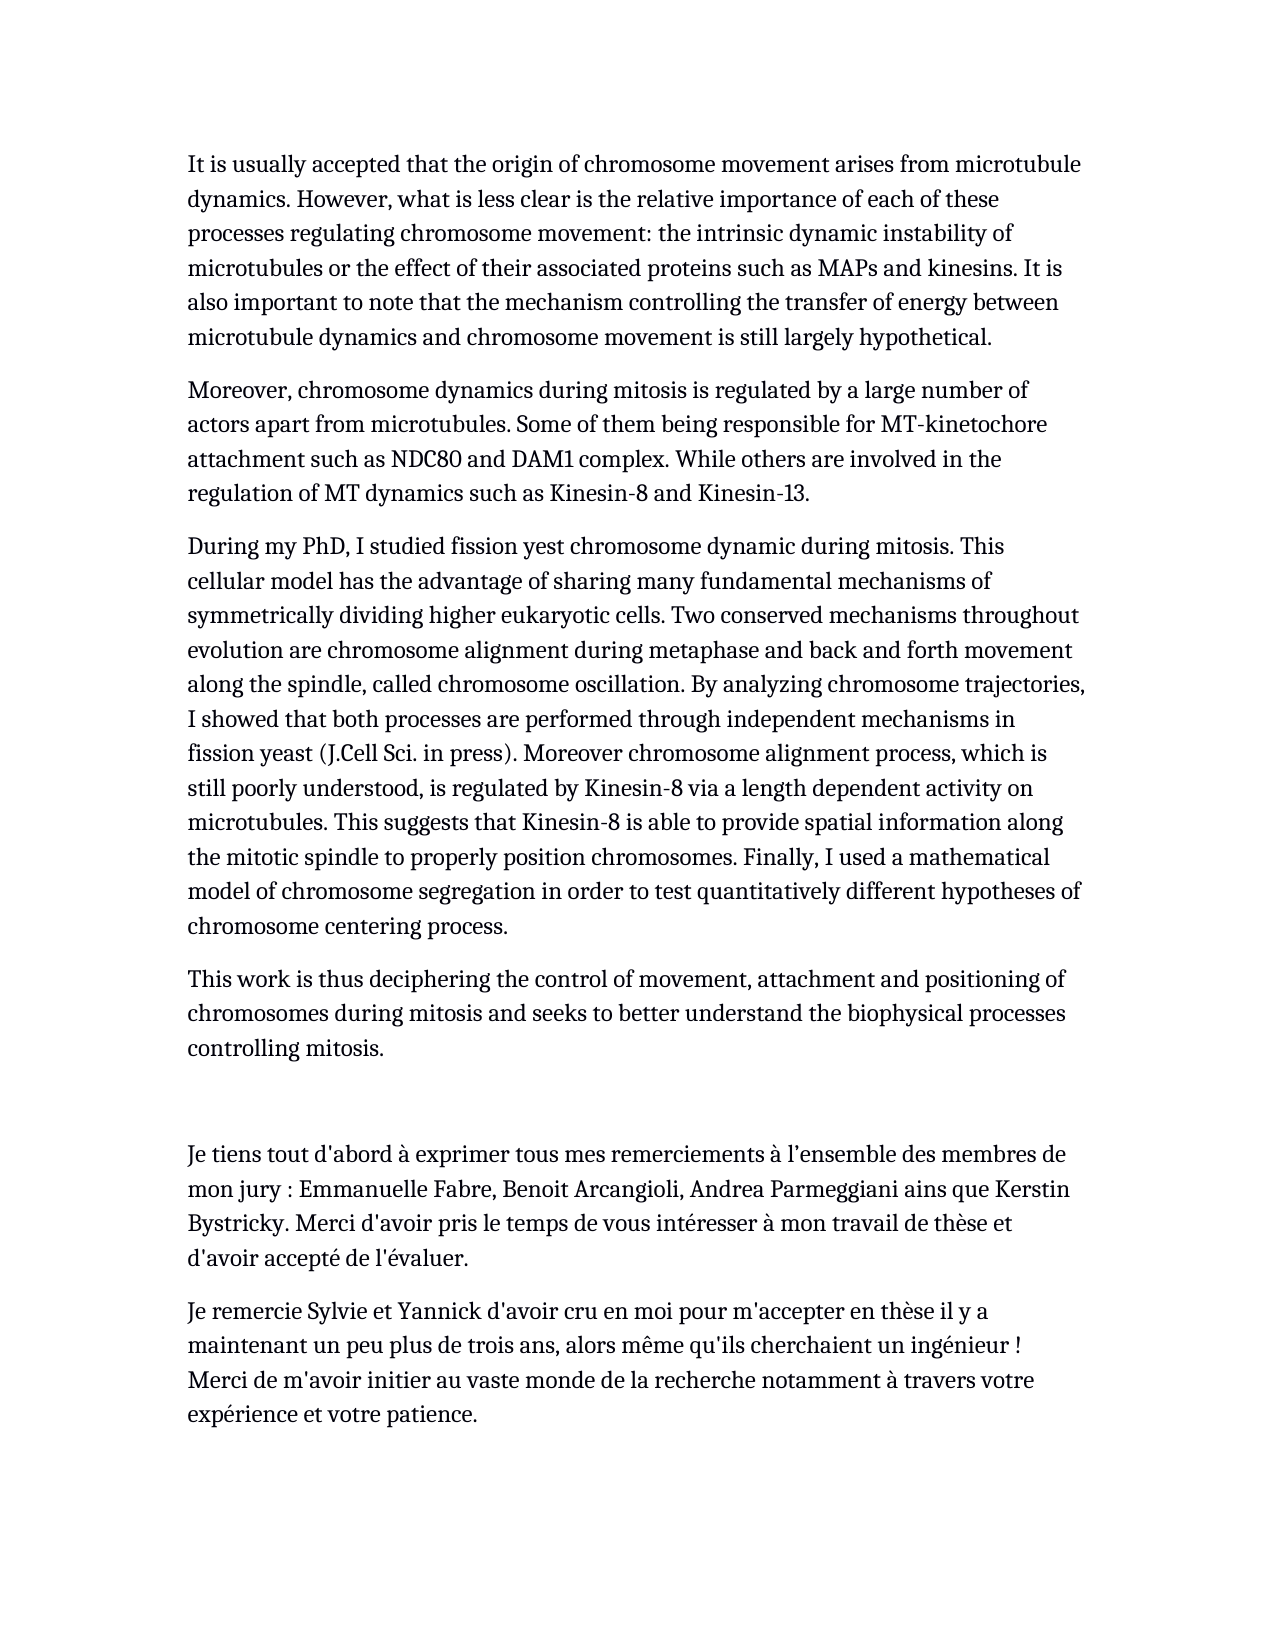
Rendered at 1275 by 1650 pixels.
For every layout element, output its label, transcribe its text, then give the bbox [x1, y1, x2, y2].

text Je remercie Sylvie et Yannick d'avoir cru en moi pour m'accepter en thèse il y a maintenant un peu plus de trois ans, alors même qu'ils cherchaient un ingénieur ! Merci de m'avoir initier au vaste monde de la recherche notamment à travers votre expérience et votre patience. [187, 1297, 1087, 1429]
text During my PhD, I studied fission yest chromosome dynamic during mitosis. This cellular model has the advantage of sharing many fundamental mechanisms of symmetrically dividing higher eukaryotic cells. Two conserved mechanisms throughout evolution are chromosome alignment during metaphase and back and forth movement along the spindle, called chromosome oscillation. By analyzing chromosome trajectories, I showed that both processes are performed through independent mechanisms in fission yeast (J.Cell Sci. in press). Moreover chromosome alignment process, which is still poorly understood, is regulated by Kinesin-8 via a length dependent activity on microtubules. This suggests that Kinesin-8 is able to provide spatial information along the mitotic spindle to properly position chromosomes. Finally, I used a mathematical model of chromosome segregation in order to test quantitatively different hypotheses of chromosome centering process. [187, 532, 1087, 940]
text Moreover, chromosome dynamics during mitosis is regulated by a large number of actors apart from microtubules. Some of them being responsible for MT-kinetochore attachment such as NDC80 and DAM1 complex. While others are involved in the regulation of MT dynamics such as Kinesin-8 and Kinesin-13. [187, 376, 1087, 508]
text It is usually accepted that the origin of chromosome movement arises from microtubule dynamics. However, what is less clear is the relative importance of each of these processes regulating chromosome movement: the intrinsic dynamic instability of microtubules or the effect of their associated proteins such as MAPs and kinesins. It is also important to note that the mechanism controlling the transfer of energy between microtubule dynamics and chromosome movement is still largely hypothetical. [187, 150, 1087, 351]
text This work is thus deciphering the control of movement, attachment and positioning of chromosomes during mitosis and seeks to better understand the biophysical processes controlling mitosis. [187, 965, 1087, 1062]
text Je tiens tout d'abord à exprimer tous mes remerciements à l’ensemble des membres de mon jury : Emmanuelle Fabre, Benoit Arcangioli, Andrea Parmeggiani ains que Kerstin Bystricky. Merci d'avoir pris le temps de vous intéresser à mon travail de thèse et d'avoir accepté de l'évaluer. [187, 1140, 1087, 1272]
